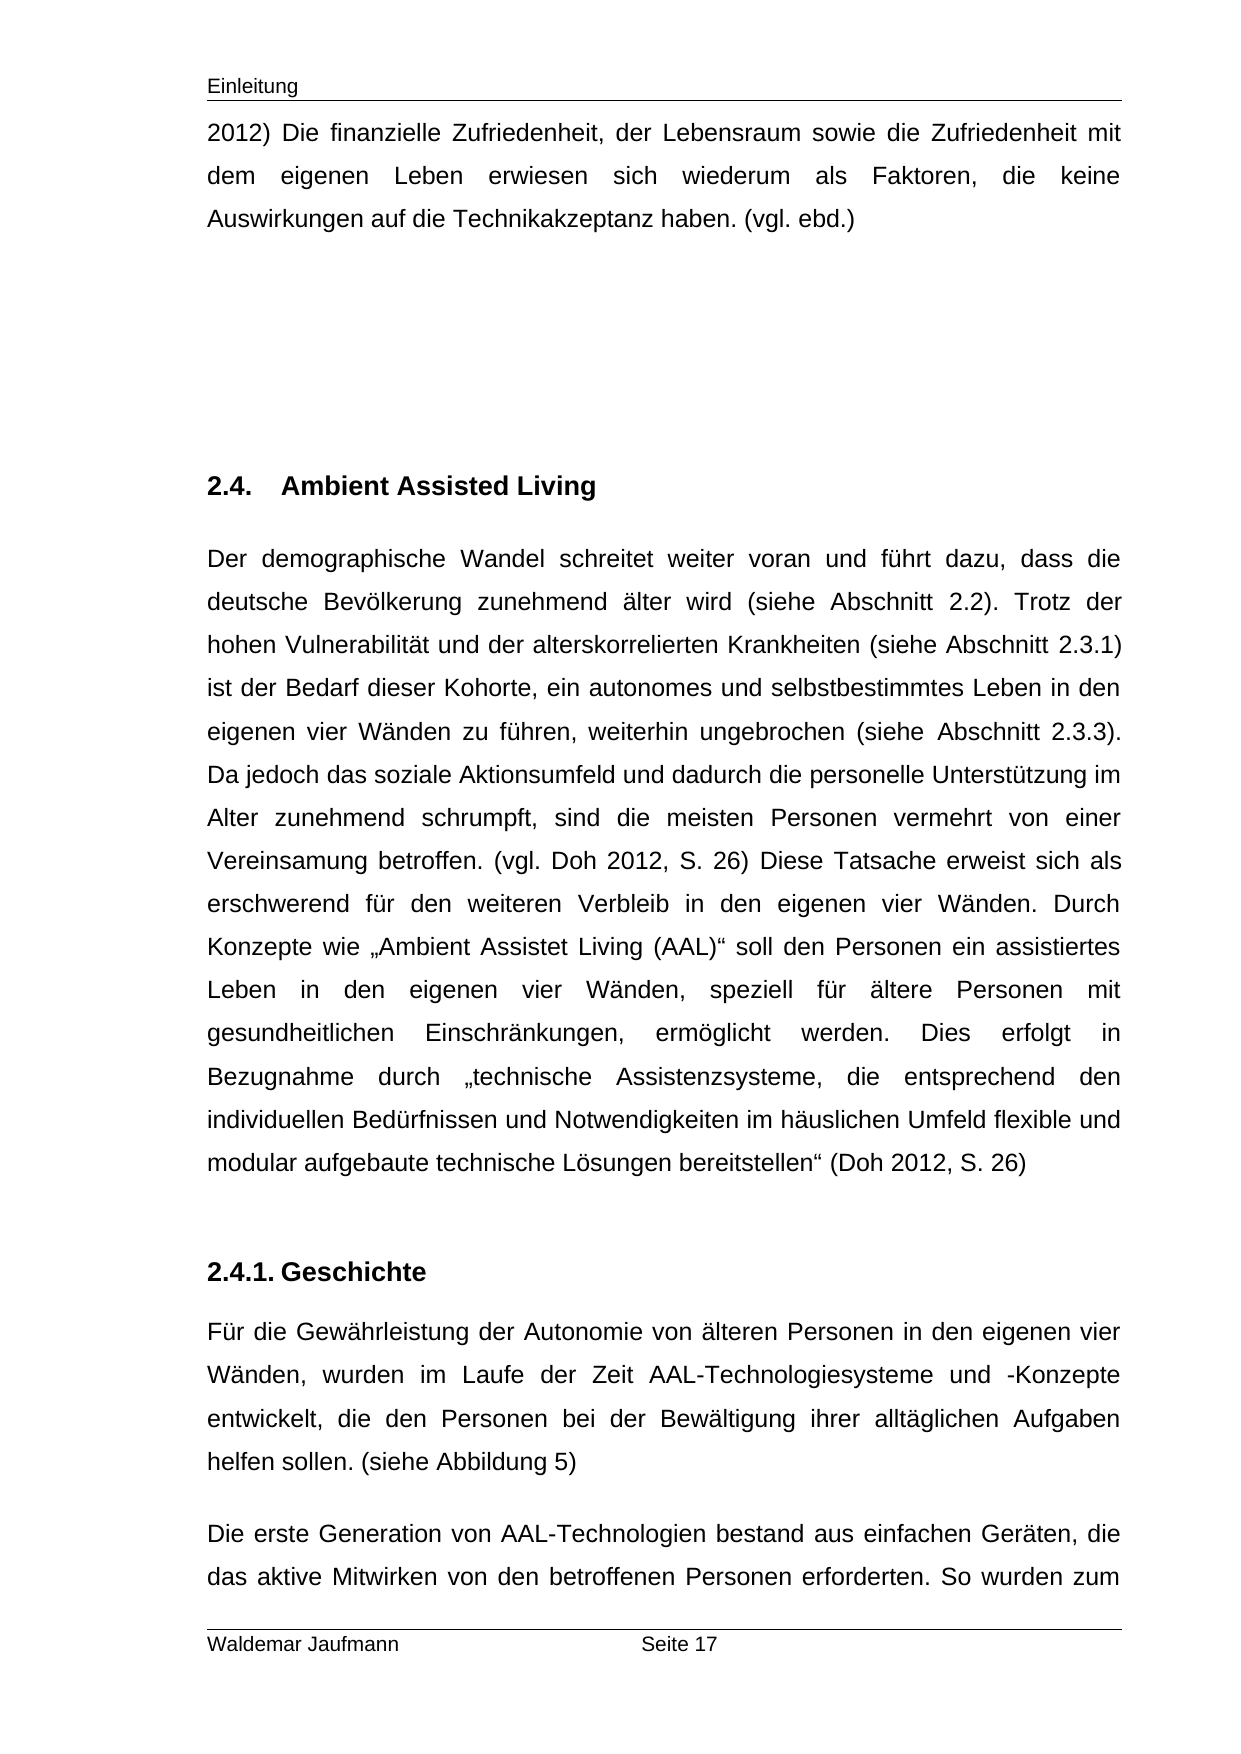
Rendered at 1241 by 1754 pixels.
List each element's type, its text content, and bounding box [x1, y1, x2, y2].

text Für die Gewährleistung der Autonomie von älteren Personen in den eigenen vier Wänden, wurden im Laufe der Zeit AAL-Technologiesysteme und -Konzepte entwickelt, die den Personen bei der Bewältigung ihrer alltäglichen Aufgaben helfen sollen. (siehe Abbildung 5) [207, 1317, 1122, 1475]
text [207, 118, 1122, 233]
subtitle Geschichte [207, 1255, 1122, 1288]
text Der demographische Wandel schreitet weiter voran und führt dazu, dass die deutsche Bevölkerung zunehmend älter wird (siehe Abschnitt 2.2). Trotz der hohen Vulnerabilität und der alterskorrelierten Krankheiten (siehe Abschnitt 2.3.1) ist der Bedarf dieser Kohorte, ein autonomes und selbstbestimmtes Leben in den eigenen vier Wänden zu führen, weiterhin ungebrochen (siehe Abschnitt 2.3.3). Da jedoch das soziale Aktionsumfeld und dadurch die personelle Unterstützung im Alter zunehmend schrumpft, sind die meisten Personen vermehrt von einer Vereinsamung betroffen. (vgl. Doh 2012, S. 26) Diese Tatsache erweist sich als erschwerend für den weiteren Verbleib in den eigenen vier Wänden. Durch Konzepte wie „Ambient Assistet Living (AAL)“ soll den Personen ein assistiertes Leben in den eigenen vier Wänden, speziell für ältere Personen mit gesundheitlichen Einschränkungen, ermöglicht werden. Dies erfolgt in Bezugnahme durch „technische Assistenzsysteme, die entsprechend den individuellen Bedürfnissen und Notwendigkeiten im häuslichen Umfeld flexible und modular aufgebaute technische Lösungen bereitstellen“ (Doh 2012, S. 26) [207, 544, 1122, 1176]
subtitle Ambient Assisted Living [207, 469, 1122, 501]
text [207, 1519, 1122, 1591]
